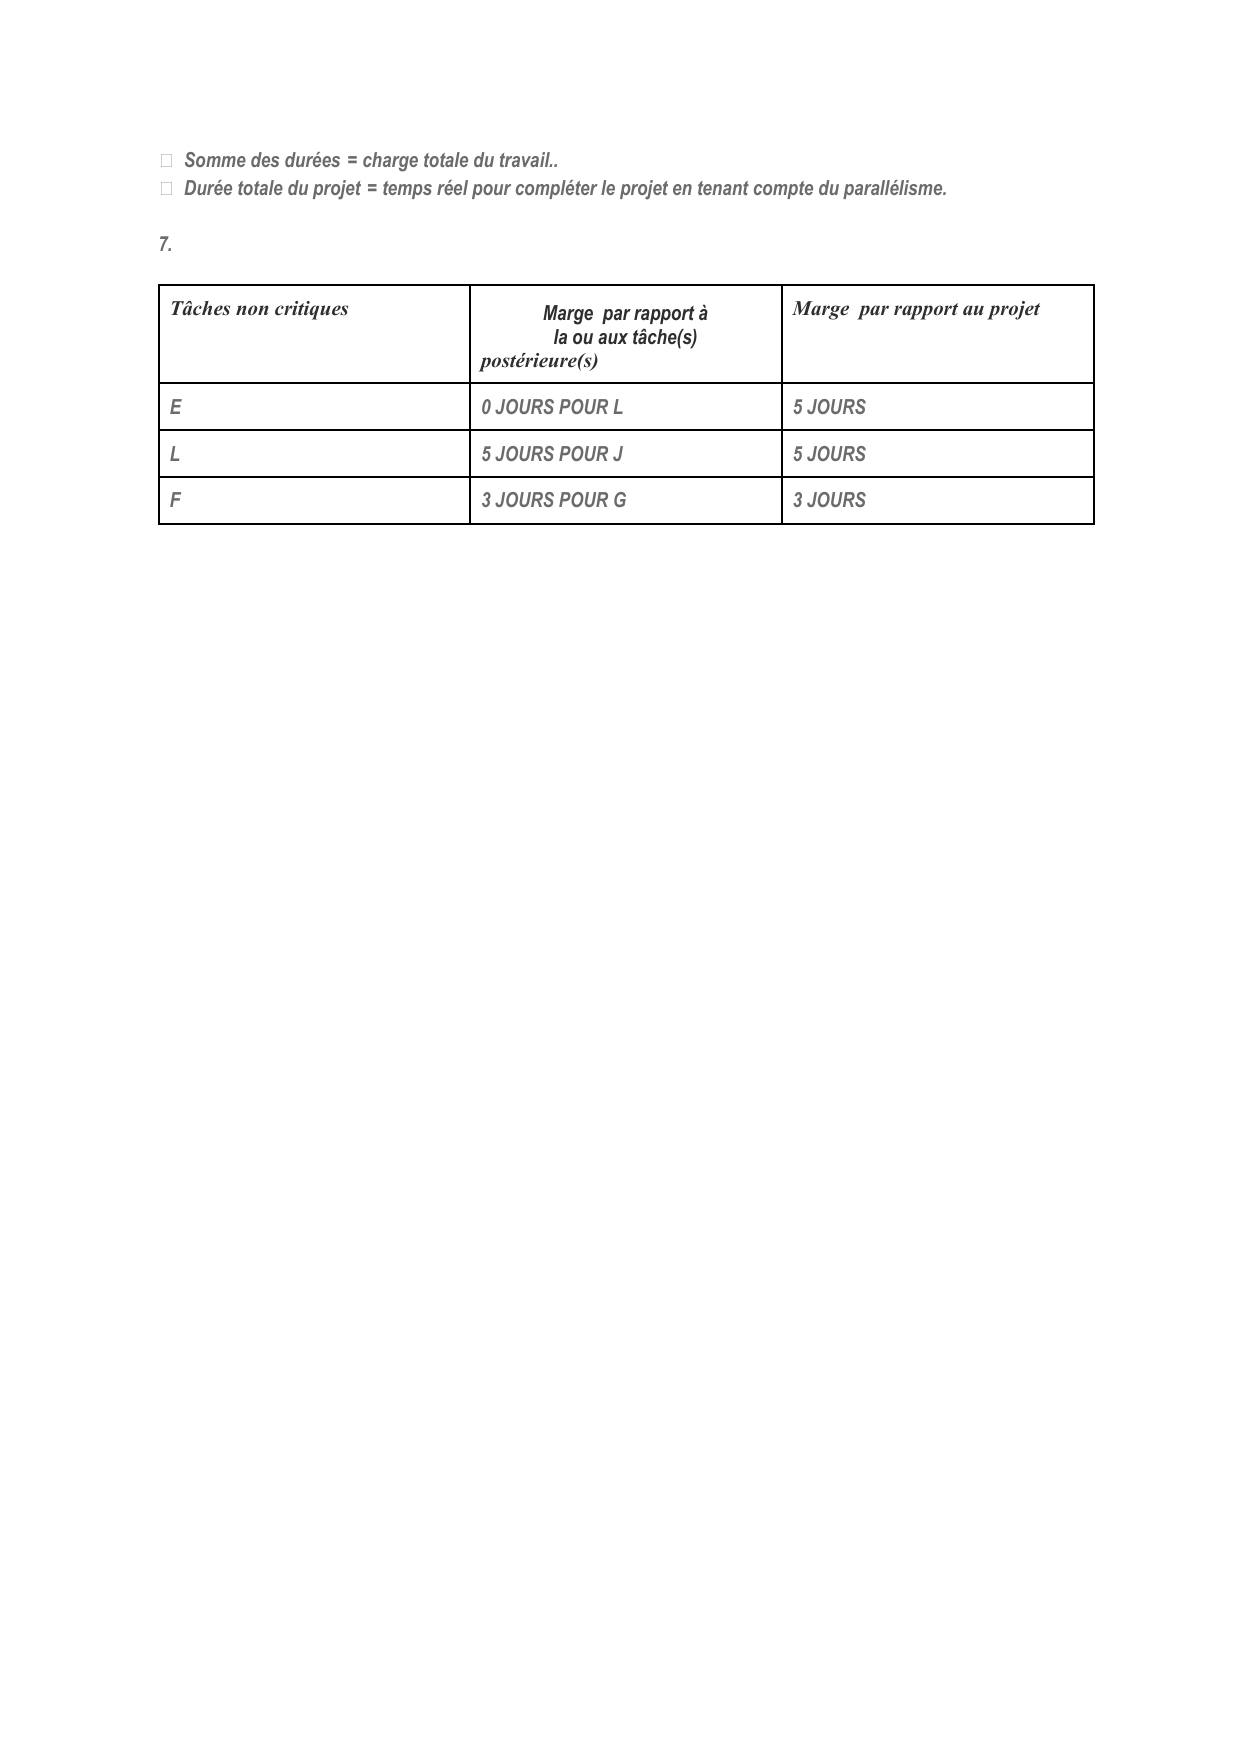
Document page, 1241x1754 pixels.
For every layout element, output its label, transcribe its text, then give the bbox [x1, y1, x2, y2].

table_cell 5 JOURS [783, 384, 1093, 429]
table_cell 5 JOURS POUR J [471, 431, 781, 476]
table_cell 0 JOURS POUR L [471, 384, 781, 429]
table_header Marge par rapport au projet [783, 286, 1093, 382]
table_header Tâches non critiques [160, 286, 469, 382]
table_cell 3 JOURS POUR G [471, 478, 781, 523]
text  Somme des durées = charge totale du travail.. [158, 148, 1093, 172]
table_cell E [160, 384, 469, 429]
table_cell 5 JOURS [783, 431, 1093, 476]
text 7. [158, 232, 1093, 256]
table_cell F [160, 478, 469, 523]
table_cell 3 JOURS [783, 478, 1093, 523]
text  Durée totale du projet = temps réel pour compléter le projet en tenant compte du parallélisme. [158, 176, 1093, 200]
table_cell L [160, 431, 469, 476]
table_header Marge par rapport à la ou aux tâche(s) postérieure(s) [471, 286, 781, 382]
